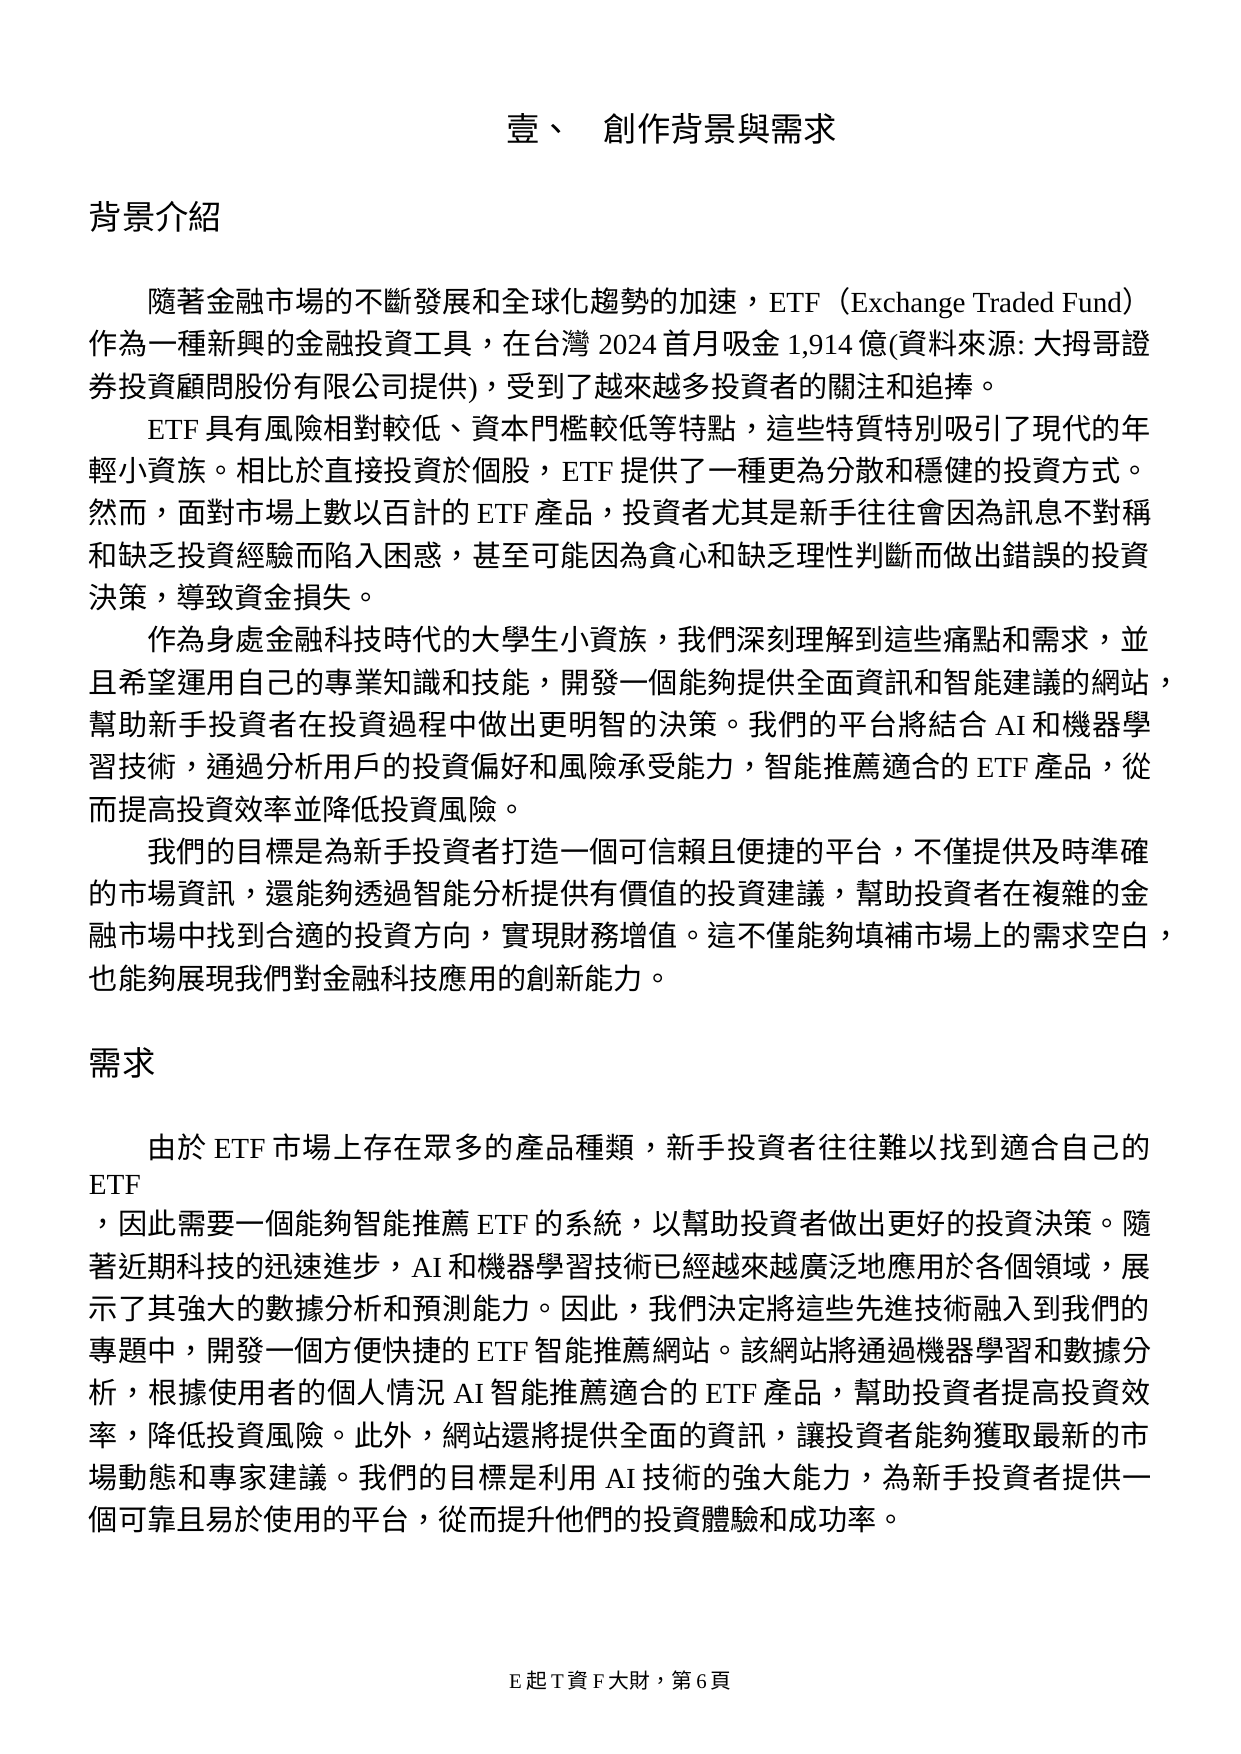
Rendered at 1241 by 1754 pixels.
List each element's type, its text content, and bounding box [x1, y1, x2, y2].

text ，因此需要一個能夠智能推薦ETF的系統，以幫助投資者做出更好的投資決策。隨著近期科技的迅速進步，AI和機器學習技術已經越來越廣泛地應用於各個領域，展示了其強大的數據分析和預測能力。因此，我們決定將這些先進技術融入到我們的專題中，開發一個方便快捷的ETF智能推薦網站。該網站將通過機器學習和數據分析，根據使用者的個人情況AI智能推薦適合的ETF產品，幫助投資者提高投資效率，降低投資風險。此外，網站還將提供全面的資訊，讓投資者能夠獲取最新的市場動態和專家建議。我們的目標是利用AI技術的強大能力，為新手投資者提供一個可靠且易於使用的平台，從而提升他們的投資體驗和成功率。 [89, 1201, 1152, 1539]
text ETF具有風險相對較低、資本門檻較低等特點，這些特質特別吸引了現代的年輕小資族。相比於直接投資於個股，ETF提供了一種更為分散和穩健的投資方式。然而，面對市場上數以百計的ETF產品，投資者尤其是新手往往會因為訊息不對稱和缺乏投資經驗而陷入困惑，甚至可能因為貪心和缺乏理性判斷而做出錯誤的投資決策，導致資金損失。 [89, 405, 1152, 617]
text 我們的目標是為新手投資者打造一個可信賴且便捷的平台，不僅提供及時準確的市場資訊，還能夠透過智能分析提供有價值的投資建議，幫助投資者在複雜的金融市場中找到合適的投資方向，實現財務增值。這不僅能夠填補市場上的需求空白，也能夠展現我們對金融科技應用的創新能力。 [89, 828, 1152, 997]
text 隨著金融市場的不斷發展和全球化趨勢的加速，ETF（Exchange Traded Fund）作為一種新興的金融投資工具，在台灣2024首月吸金1,914億(資料來源: 大拇哥證券投資顧問股份有限公司提供)，受到了越來越多投資者的關注和追捧。 [89, 278, 1152, 405]
subtitle 需求 [89, 1037, 1152, 1085]
text 由於ETF市場上存在眾多的產品種類，新手投資者往往難以找到適合自己的ETF [89, 1125, 1152, 1201]
subtitle 創作背景與需求 [191, 103, 1152, 151]
subtitle 背景介紹 [89, 191, 1152, 239]
text 作為身處金融科技時代的大學生小資族，我們深刻理解到這些痛點和需求，並且希望運用自己的專業知識和技能，開發一個能夠提供全面資訊和智能建議的網站，幫助新手投資者在投資過程中做出更明智的決策。我們的平台將結合AI和機器學習技術，通過分析用戶的投資偏好和風險承受能力，智能推薦適合的ETF產品，從而提高投資效率並降低投資風險。 [89, 617, 1152, 828]
